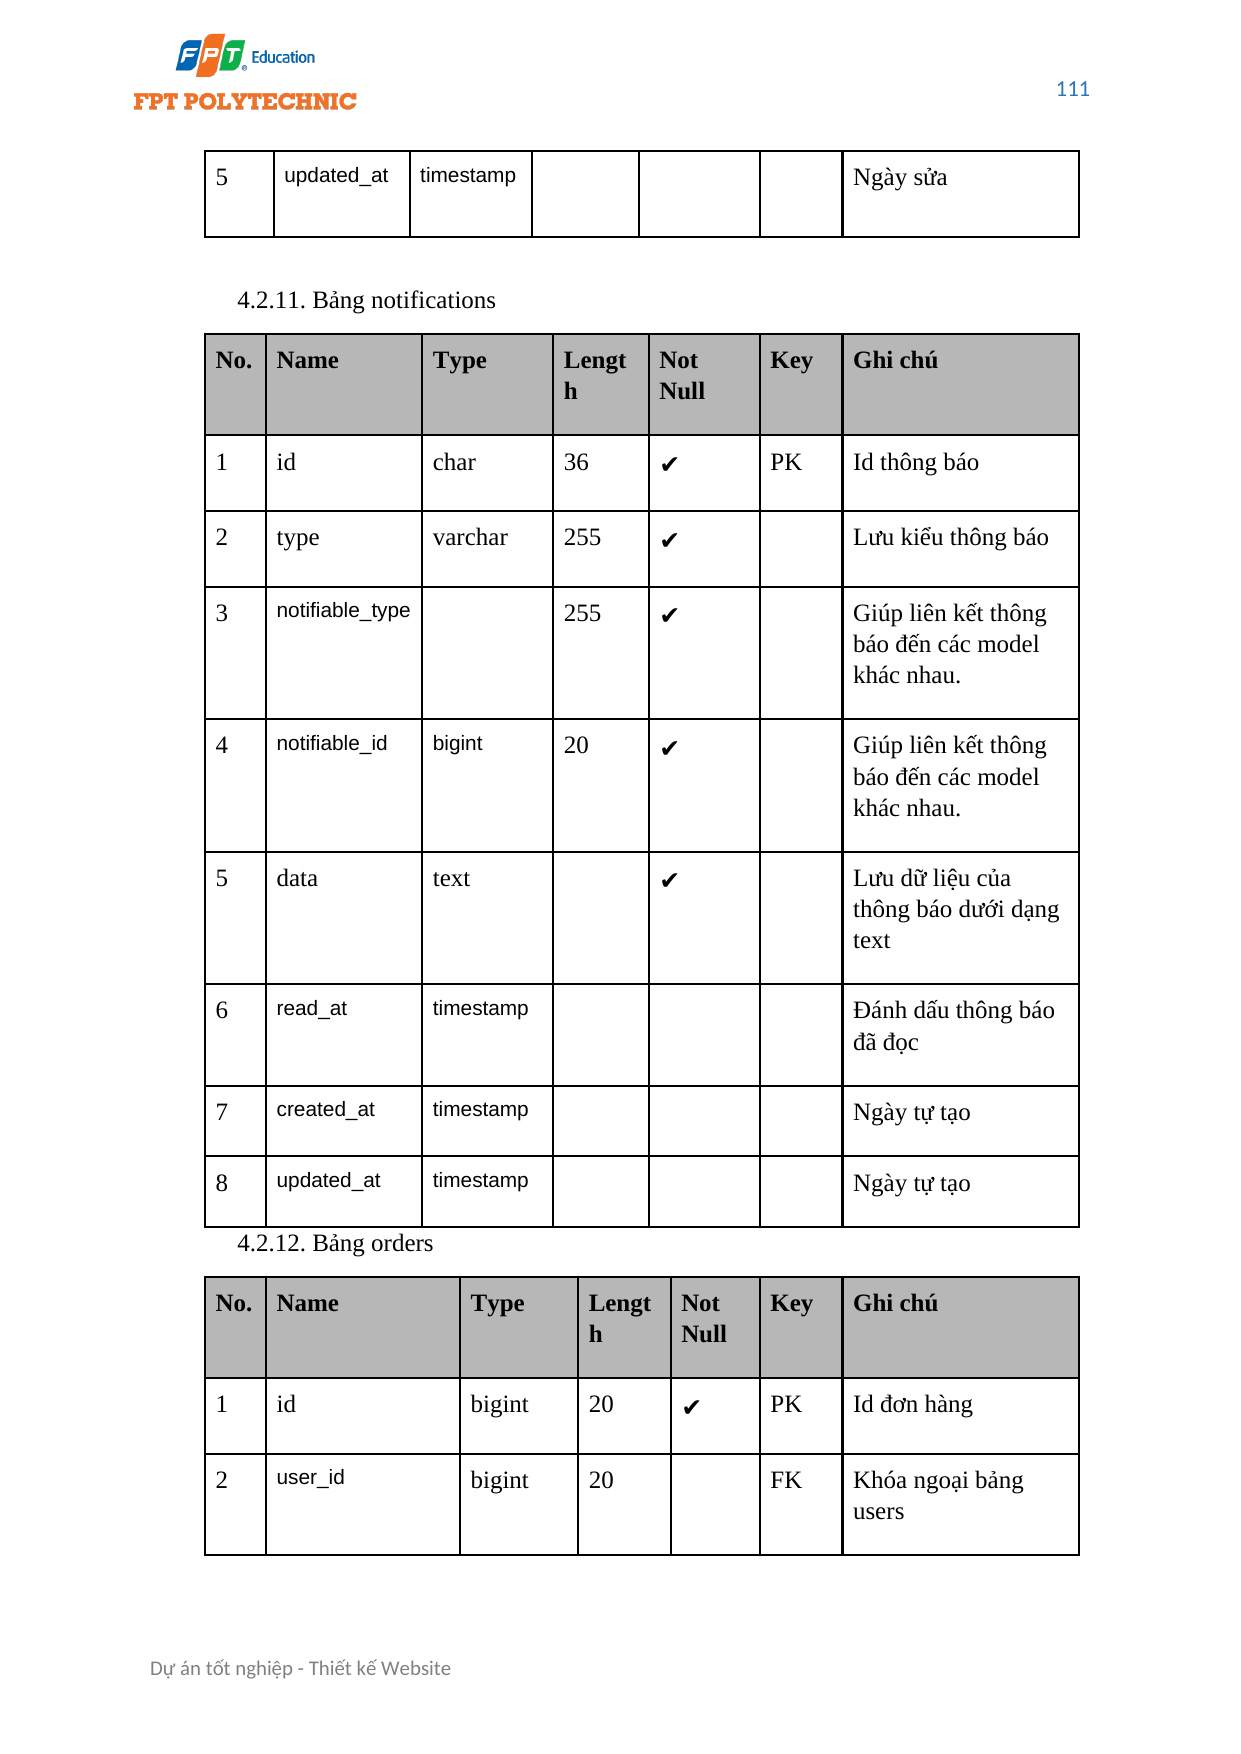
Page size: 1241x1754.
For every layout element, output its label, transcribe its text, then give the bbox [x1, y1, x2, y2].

table_cell [761, 720, 841, 851]
table_cell 255 [554, 512, 648, 586]
table_cell 255 [554, 588, 648, 718]
table_cell [761, 588, 841, 718]
table_cell 7 [206, 1087, 265, 1155]
table_cell [640, 152, 759, 236]
table_header Key [761, 335, 841, 434]
table_cell 6 [206, 985, 265, 1084]
table_header Ghi chú [844, 335, 1078, 434]
table_cell timestamp [423, 1157, 552, 1226]
table_header Ghi chú [844, 1278, 1078, 1377]
table_cell [761, 985, 841, 1084]
table_cell [554, 1087, 648, 1155]
table_header Type [461, 1278, 577, 1377]
table_cell [650, 588, 759, 718]
subtitle 4.2.12. Bảng orders [237, 1228, 1090, 1257]
table_cell bigint [461, 1379, 577, 1453]
table_cell Ngày sửa [844, 152, 1078, 236]
table_cell 20 [554, 720, 648, 851]
table_cell 3 [206, 588, 265, 718]
table_cell 8 [206, 1157, 265, 1226]
table_header Key [761, 1278, 841, 1377]
table_cell 1 [206, 1379, 265, 1453]
table_cell [761, 853, 841, 983]
subtitle 4.2.11. Bảng notifications [237, 285, 1090, 314]
table_cell char [423, 436, 552, 510]
table_cell id [267, 436, 421, 510]
table_cell updated_at [267, 1157, 421, 1226]
table_cell 5 [206, 853, 265, 983]
table_cell 2 [206, 1455, 265, 1554]
table_cell PK [761, 436, 841, 510]
table_header Not Null [650, 335, 759, 434]
table_cell notifiable_type [267, 588, 421, 718]
table_cell timestamp [423, 985, 552, 1084]
table_cell Giúp liên kết thông báo đến các model khác nhau. [844, 720, 1078, 851]
table_cell notifiable_id [267, 720, 421, 851]
table_cell Giúp liên kết thông báo đến các model khác nhau. [844, 588, 1078, 718]
table_cell [533, 152, 638, 236]
table_cell type [267, 512, 421, 586]
table_cell [423, 588, 552, 718]
table_cell read_at [267, 985, 421, 1084]
table_cell timestamp [411, 152, 531, 236]
table_cell text [423, 853, 552, 983]
picture [126, 26, 364, 117]
table_header No. [206, 1278, 265, 1377]
table_header Name [267, 1278, 459, 1377]
table_cell Khóa ngoại bảng users [844, 1455, 1078, 1554]
table_cell Ngày tự tạo [844, 1087, 1078, 1155]
table_cell [761, 512, 841, 586]
table_cell [672, 1455, 759, 1554]
table_cell bigint [461, 1455, 577, 1554]
table_cell timestamp [423, 1087, 552, 1155]
table_cell PK [761, 1379, 841, 1453]
table_cell Đánh dấu thông báo đã đọc [844, 985, 1078, 1084]
table_cell [672, 1379, 759, 1453]
table_cell 20 [579, 1455, 670, 1554]
table_cell [761, 1087, 841, 1155]
table_header Type [423, 335, 552, 434]
table_cell Id thông báo [844, 436, 1078, 510]
table_cell [650, 1087, 759, 1155]
table_cell Id đơn hàng [844, 1379, 1078, 1453]
table_cell data [267, 853, 421, 983]
table_cell [554, 853, 648, 983]
table_cell 5 [206, 152, 273, 236]
table_cell Lưu kiểu thông báo [844, 512, 1078, 586]
table_header Name [267, 335, 421, 434]
table_cell Lưu dữ liệu của thông báo dưới dạng text [844, 853, 1078, 983]
table_header Length [554, 335, 648, 434]
table_cell [650, 985, 759, 1084]
table_cell varchar [423, 512, 552, 586]
table_cell updated_at [275, 152, 409, 236]
table_cell created_at [267, 1087, 421, 1155]
table_cell [554, 1157, 648, 1226]
table_cell [650, 720, 759, 851]
table_cell FK [761, 1455, 841, 1554]
table_header Length [579, 1278, 670, 1377]
table_cell 20 [579, 1379, 670, 1453]
table_cell [761, 1157, 841, 1226]
table_cell [650, 853, 759, 983]
table_cell id [267, 1379, 459, 1453]
table_cell user_id [267, 1455, 459, 1554]
table_cell bigint [423, 720, 552, 851]
table_cell 1 [206, 436, 265, 510]
table_header No. [206, 335, 265, 434]
table_cell [650, 512, 759, 586]
table_cell [650, 436, 759, 510]
table_header Not Null [672, 1278, 759, 1377]
table_cell 36 [554, 436, 648, 510]
table_cell 4 [206, 720, 265, 851]
table_cell 2 [206, 512, 265, 586]
table_cell Ngày tự tạo [844, 1157, 1078, 1226]
table_cell [650, 1157, 759, 1226]
table_cell [761, 152, 841, 236]
table_cell [554, 985, 648, 1084]
